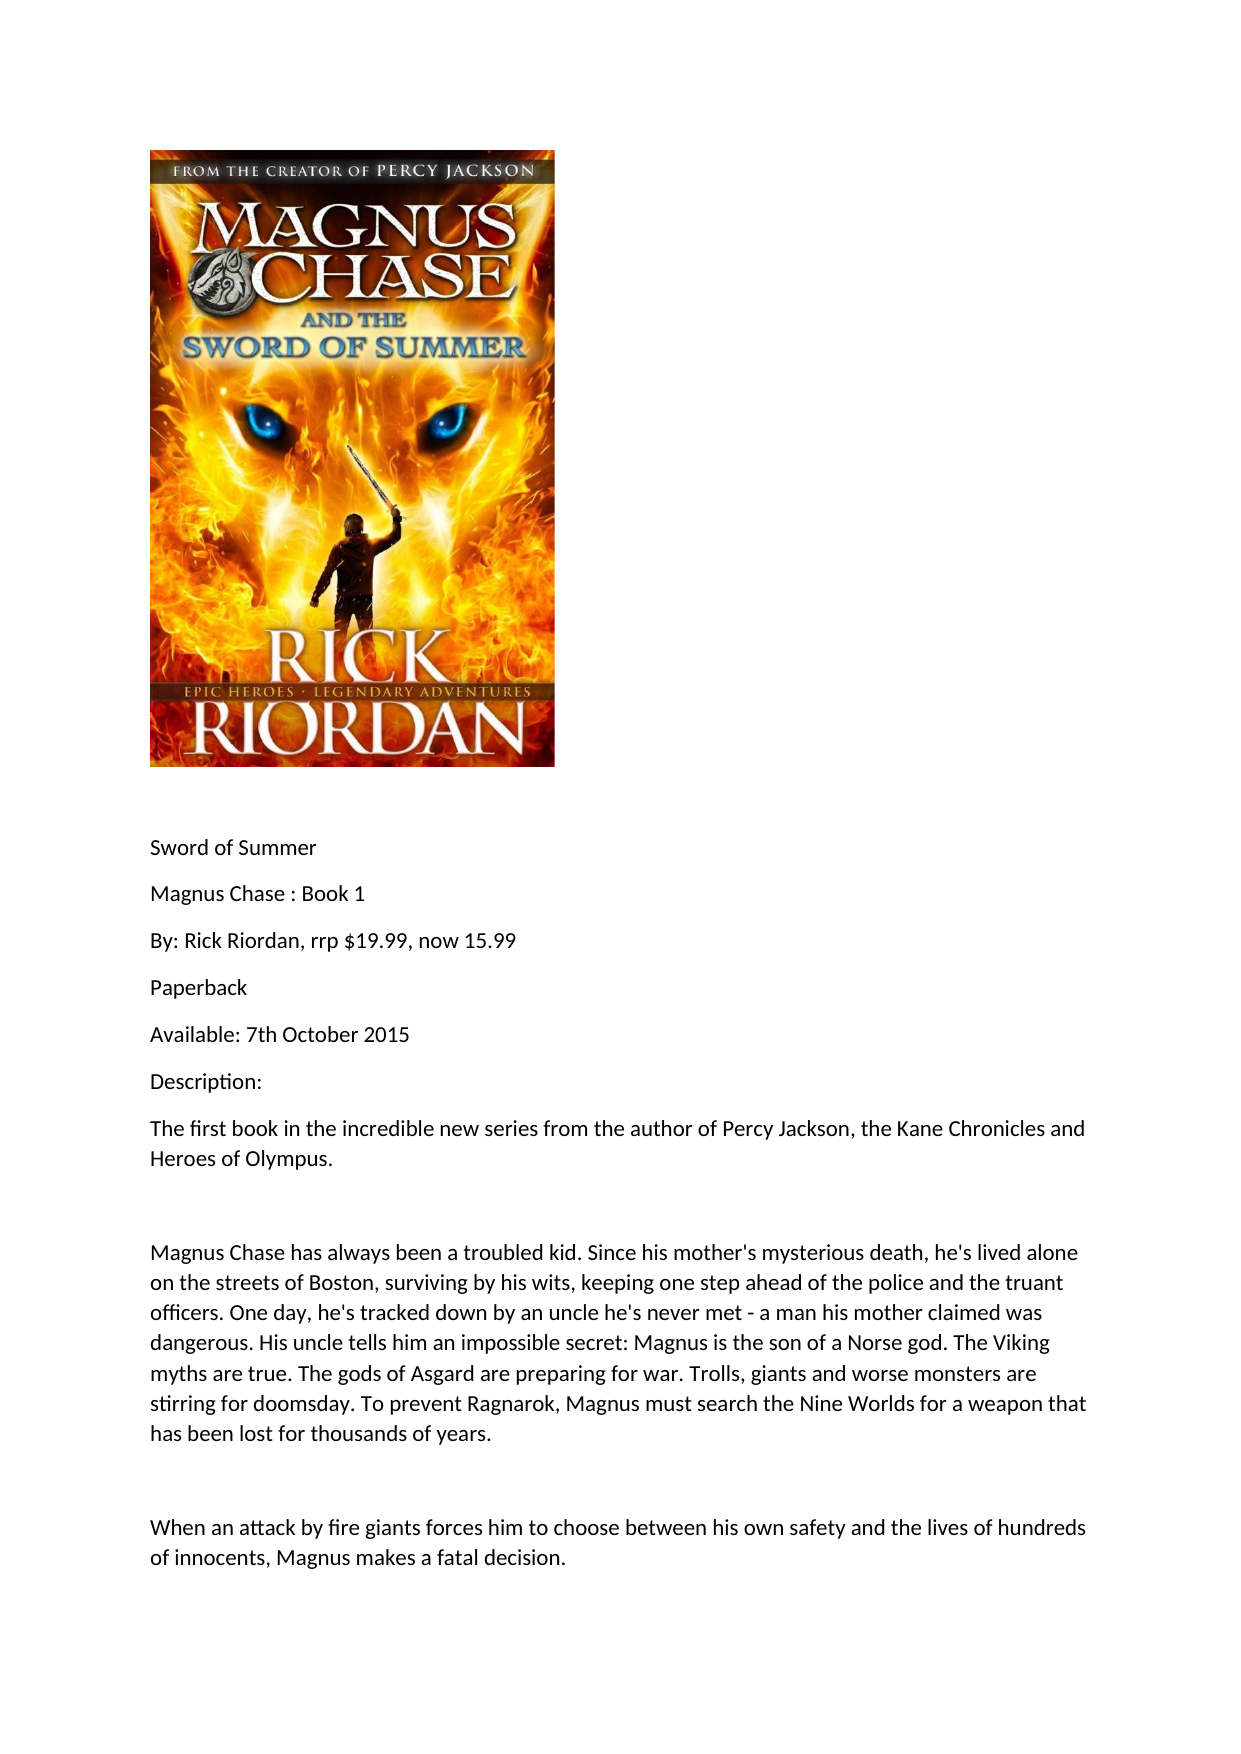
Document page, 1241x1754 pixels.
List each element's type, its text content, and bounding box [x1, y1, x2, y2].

text Magnus Chase : Book 1 [150, 879, 1090, 908]
text Available: 7th October 2015 [150, 1020, 1090, 1048]
text Paperback [150, 973, 1090, 1001]
text When an attack by fire giants forces him to choose between his own safety and the lives of hundreds of innocents, Magnus makes a fatal decision. [150, 1513, 1090, 1571]
text Sword of Summer [150, 833, 1090, 861]
text The first book in the incredible new series from the author of Percy Jackson, the Kane Chronicles and Heroes of Olympus. [150, 1114, 1090, 1172]
text Magnus Chase has always been a troubled kid. Since his mother's mysterious death, he's lived alone on the streets of Boston, surviving by his wits, keeping one step ahead of the police and the truant officers. One day, he's tracked down by an uncle he's never met - a man his mother claimed was dangerous. His uncle tells him an impossible secret: Magnus is the son of a Norse god. The Viking myths are true. The gods of Asgard are preparing for war. Trolls, giants and worse monsters are stirring for doomsday. To prevent Ragnarok, Magnus must search the Nine Worlds for a weapon that has been lost for thousands of years. [150, 1238, 1090, 1447]
text By: Rick Riordan, rrp $19.99, now 15.99 [150, 926, 1090, 954]
text Description: [150, 1067, 1090, 1095]
picture [150, 150, 555, 767]
